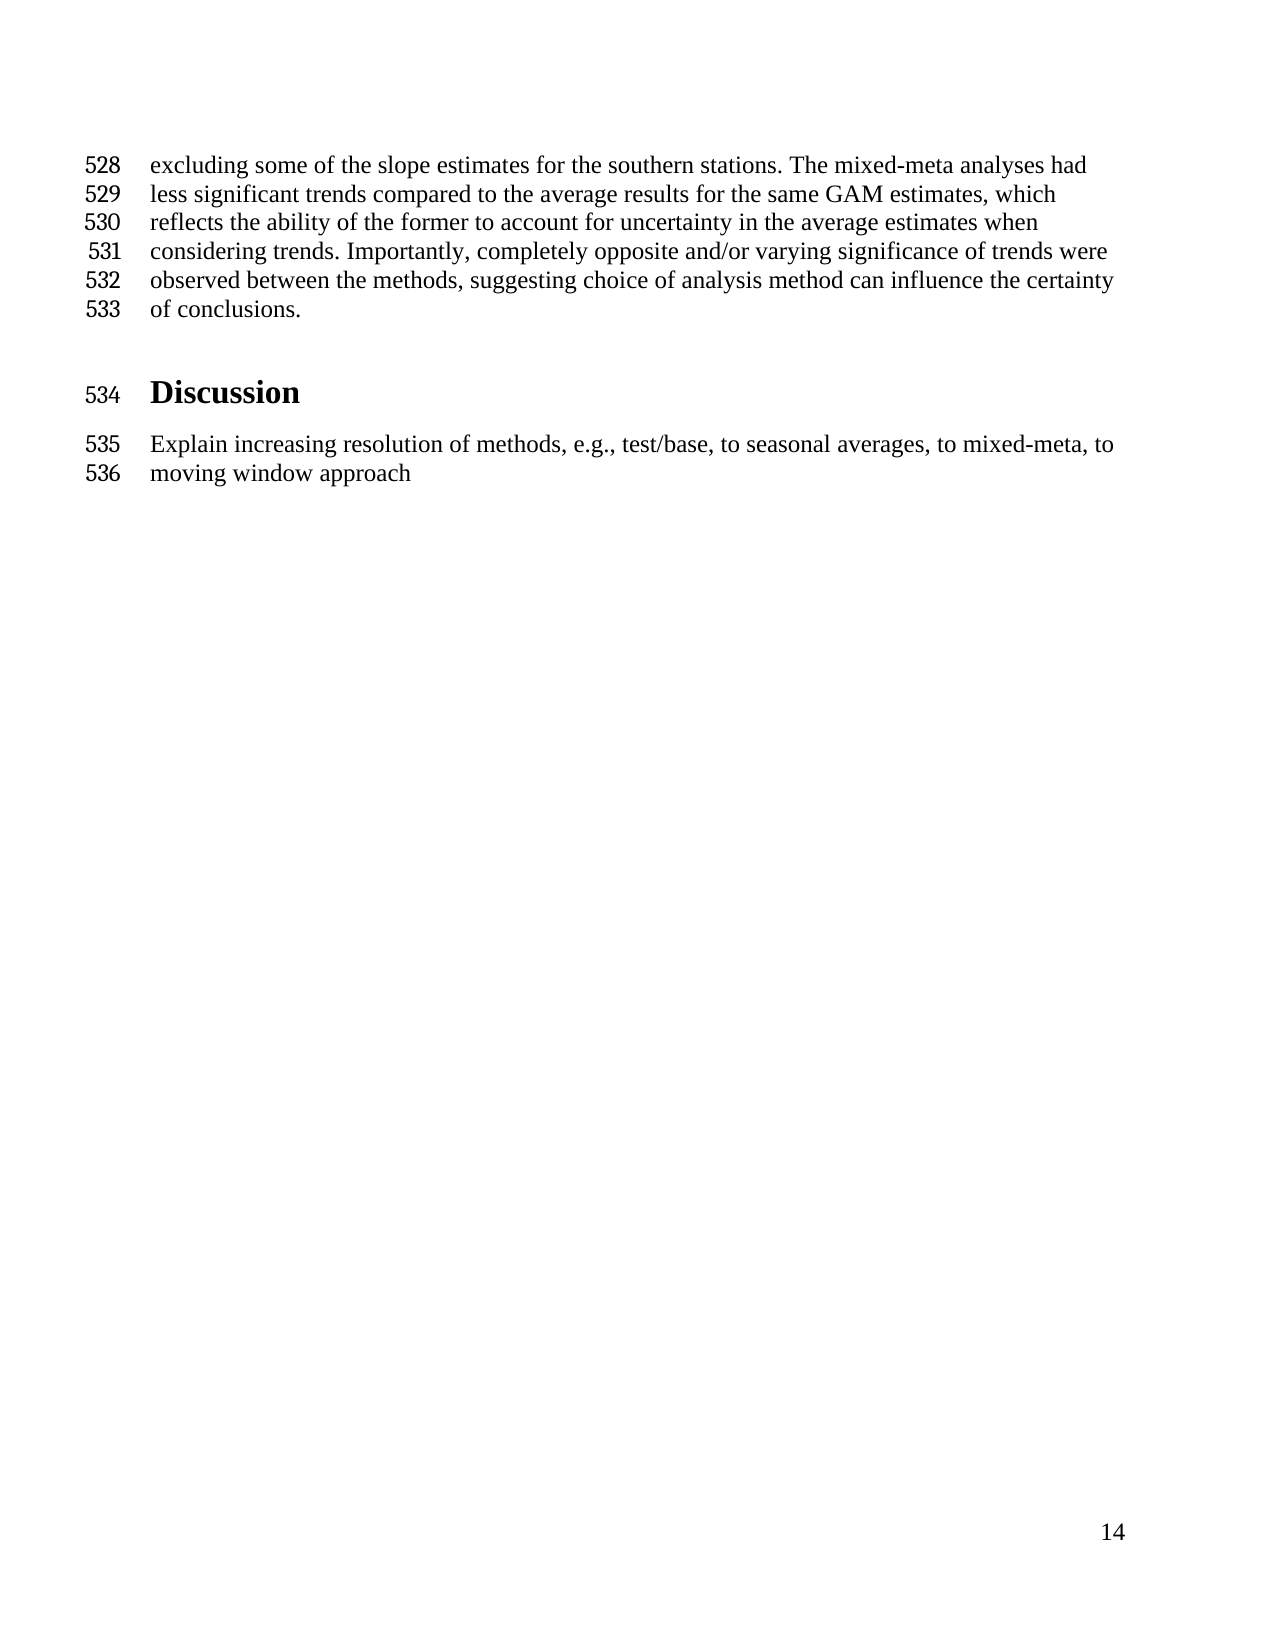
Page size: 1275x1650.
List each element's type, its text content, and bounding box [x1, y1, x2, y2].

text Explain increasing resolution of methods, e.g., test/base, to seasonal averages, to mixed-meta, to moving window approach [150, 429, 1125, 487]
subtitle Discussion [150, 372, 1125, 411]
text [150, 150, 1125, 322]
